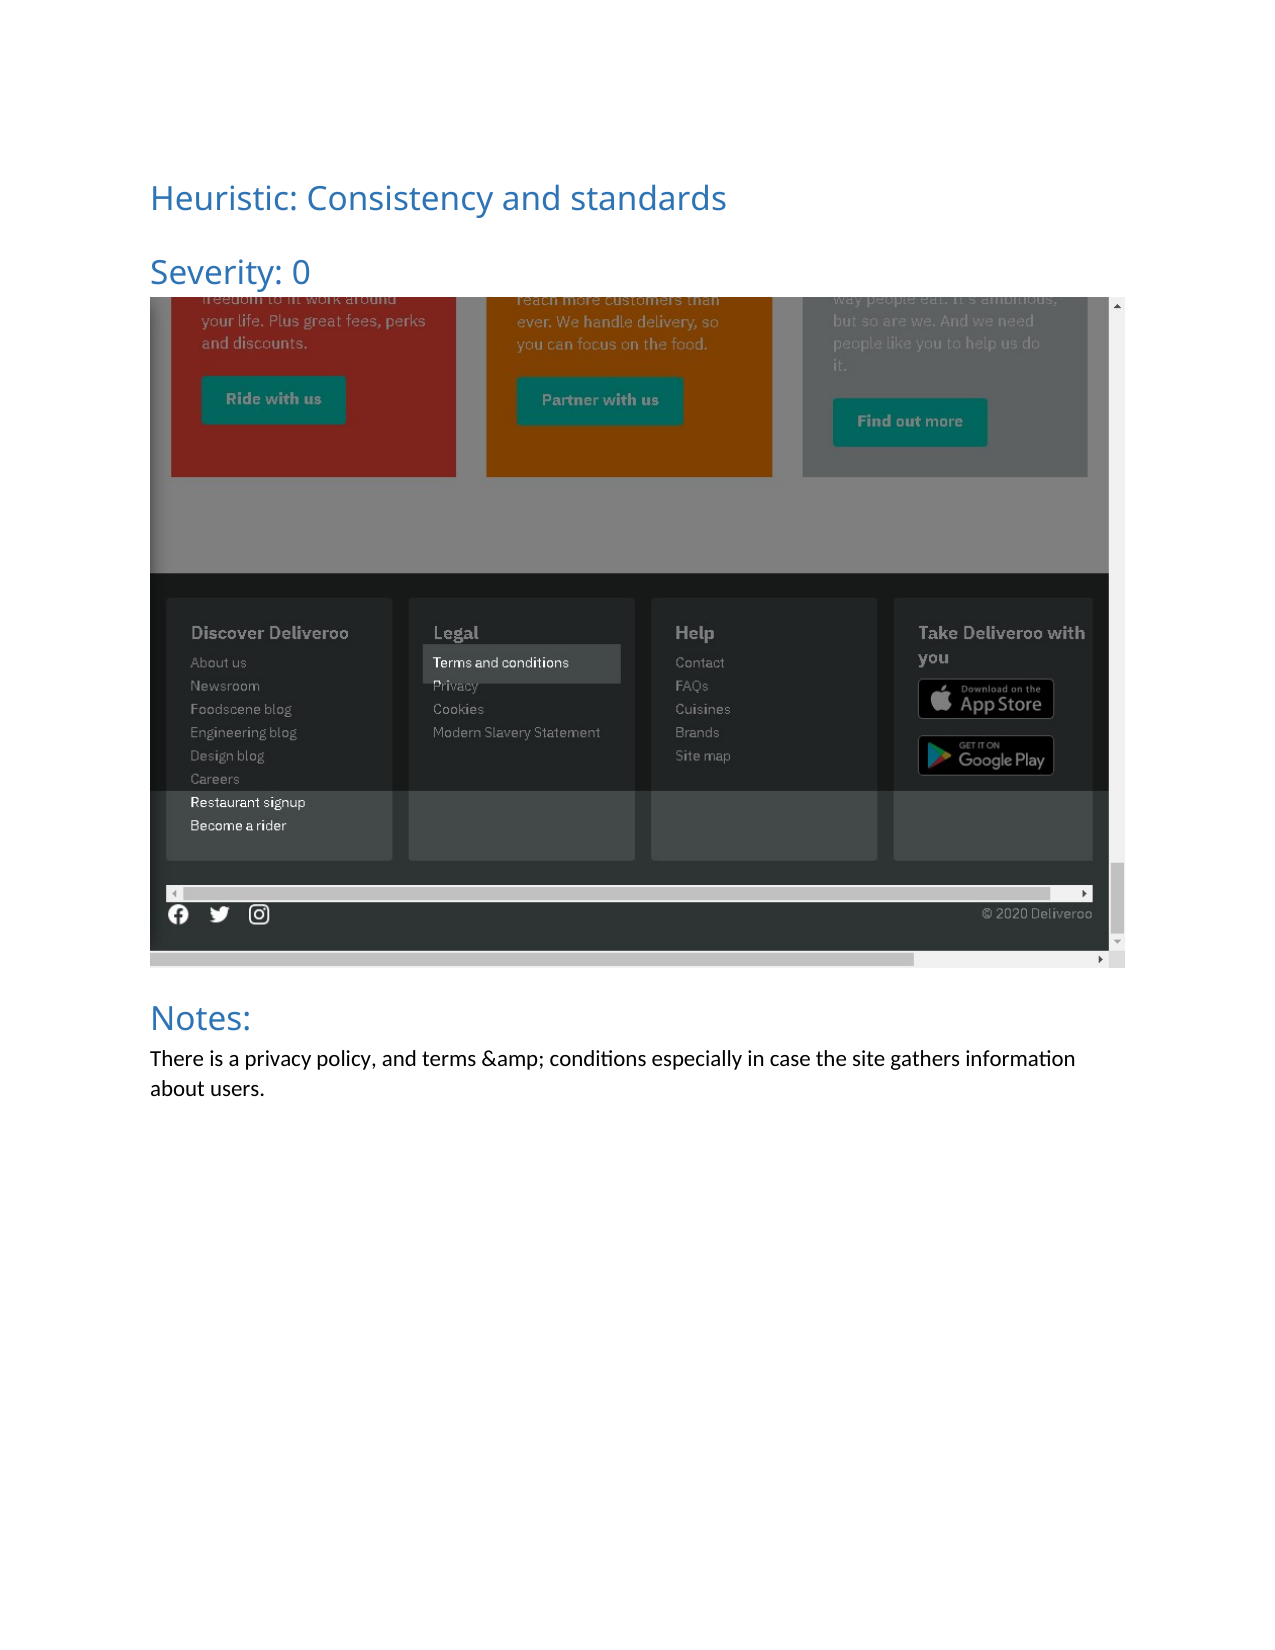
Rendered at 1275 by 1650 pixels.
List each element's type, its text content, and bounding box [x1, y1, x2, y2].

subtitle Severity: 0 [150, 249, 1125, 294]
text There is a privacy policy, and terms &amp; conditions especially in case the site gathers information about users. [150, 1044, 1125, 1102]
picture [150, 297, 1125, 968]
subtitle Heuristic: Consistency and standards [150, 175, 1125, 220]
subtitle Notes: [150, 995, 1125, 1040]
